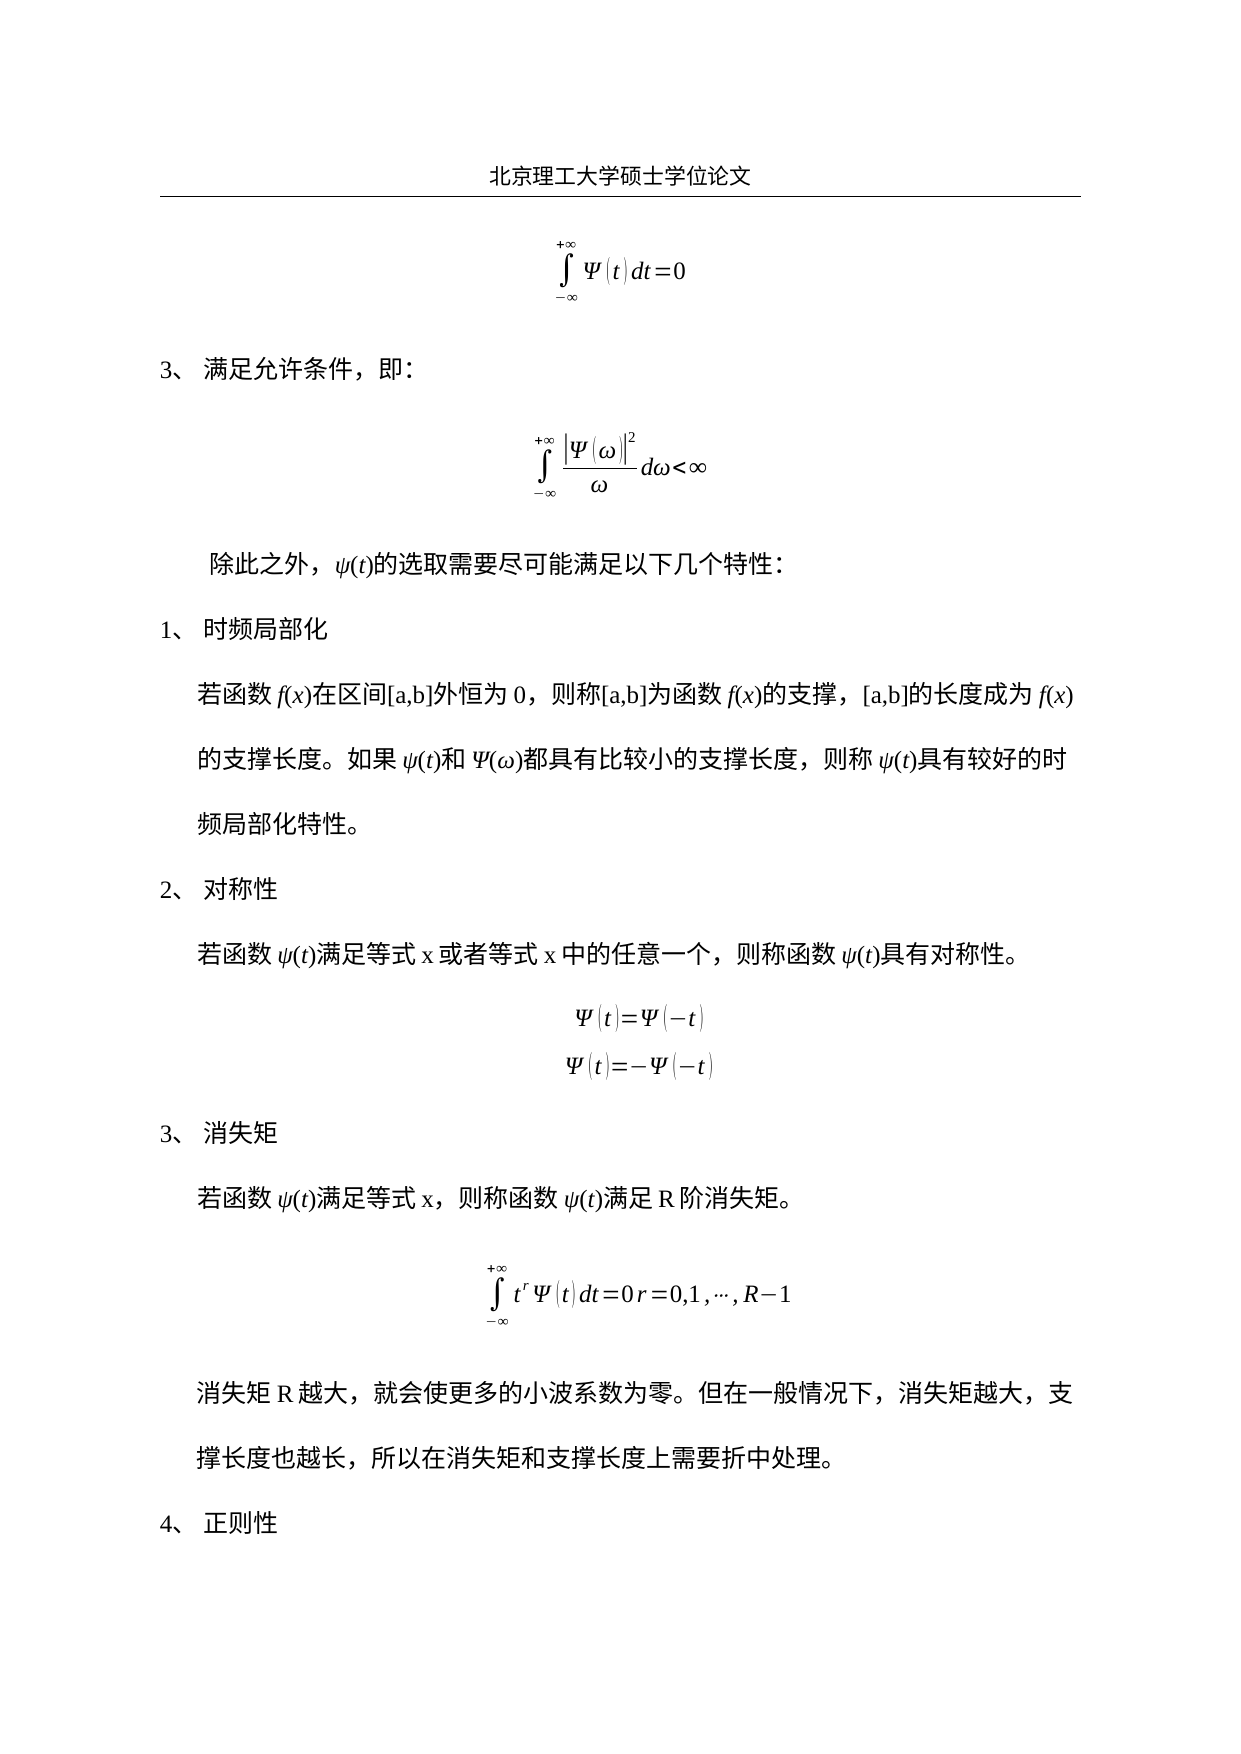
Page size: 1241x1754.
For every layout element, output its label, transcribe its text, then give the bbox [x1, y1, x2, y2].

list 消失矩 [159, 1099, 1081, 1164]
list 满足允许条件，即： [159, 336, 1081, 401]
list 消失矩R越大，就会使更多的小波系数为零。但在一般情况下，消失矩越大，支撑长度也越长，所以在消失矩和支撑长度上需要折中处理。 [197, 1359, 1081, 1489]
list 若函数ψ(t)满足等式x或者等式x中的任意一个，则称函数ψ(t)具有对称性。 [197, 921, 1081, 986]
list 正则性 [159, 1489, 1081, 1554]
list 时频局部化 [159, 596, 1081, 661]
list 对称性 [159, 856, 1081, 921]
list 若函数ψ(t)满足等式x，则称函数ψ(t)满足R阶消失矩。 [197, 1164, 1081, 1229]
list 若函数f(x)在区间[a,b]外恒为0，则称[a,b]为函数f(x)的支撑，[a,b]的长度成为f(x)的支撑长度。如果ψ(t)和Ψ(ω)都具有比较小的支撑长度，则称ψ(t)具有较好的时频局部化特性。 [197, 661, 1081, 856]
text 除此之外，ψ(t)的选取需要尽可能满足以下几个特性： [159, 531, 1081, 596]
